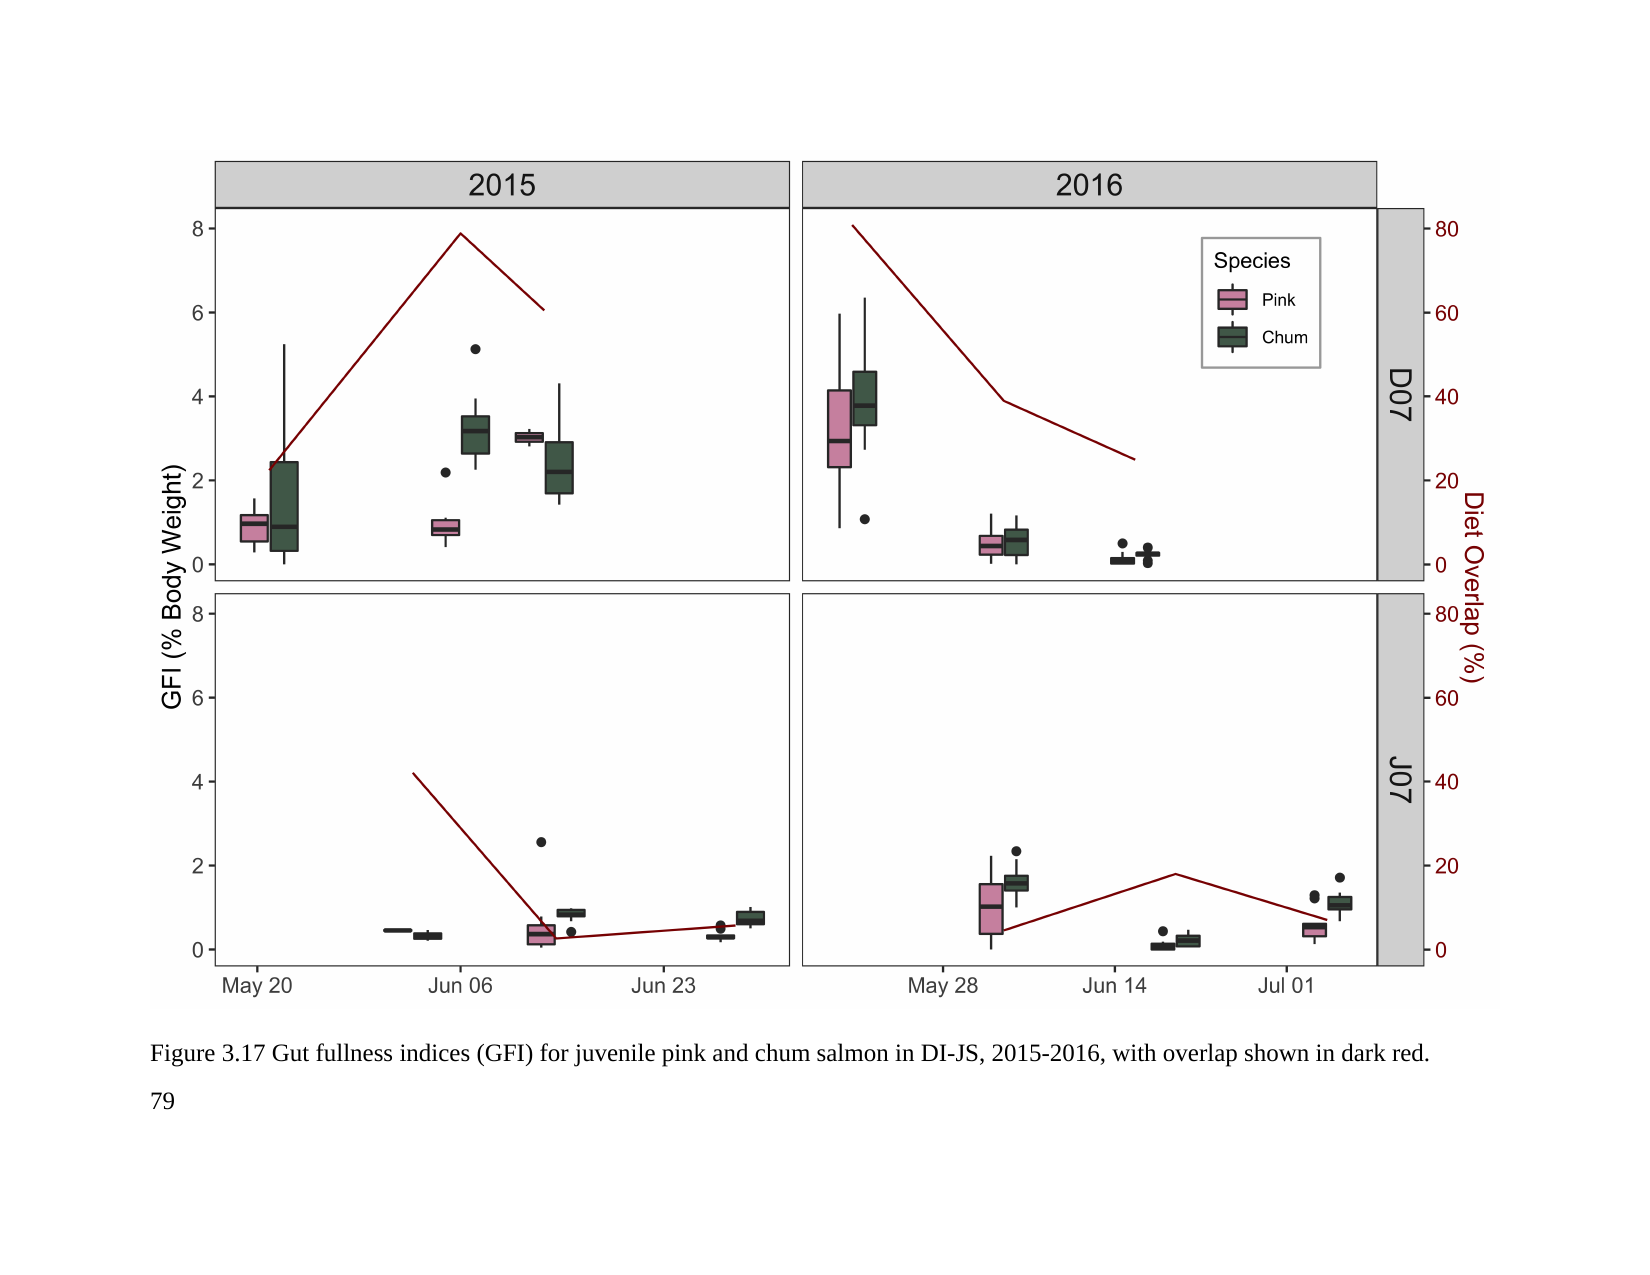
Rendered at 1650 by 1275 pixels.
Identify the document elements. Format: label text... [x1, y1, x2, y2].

picture [150, 150, 1500, 1009]
